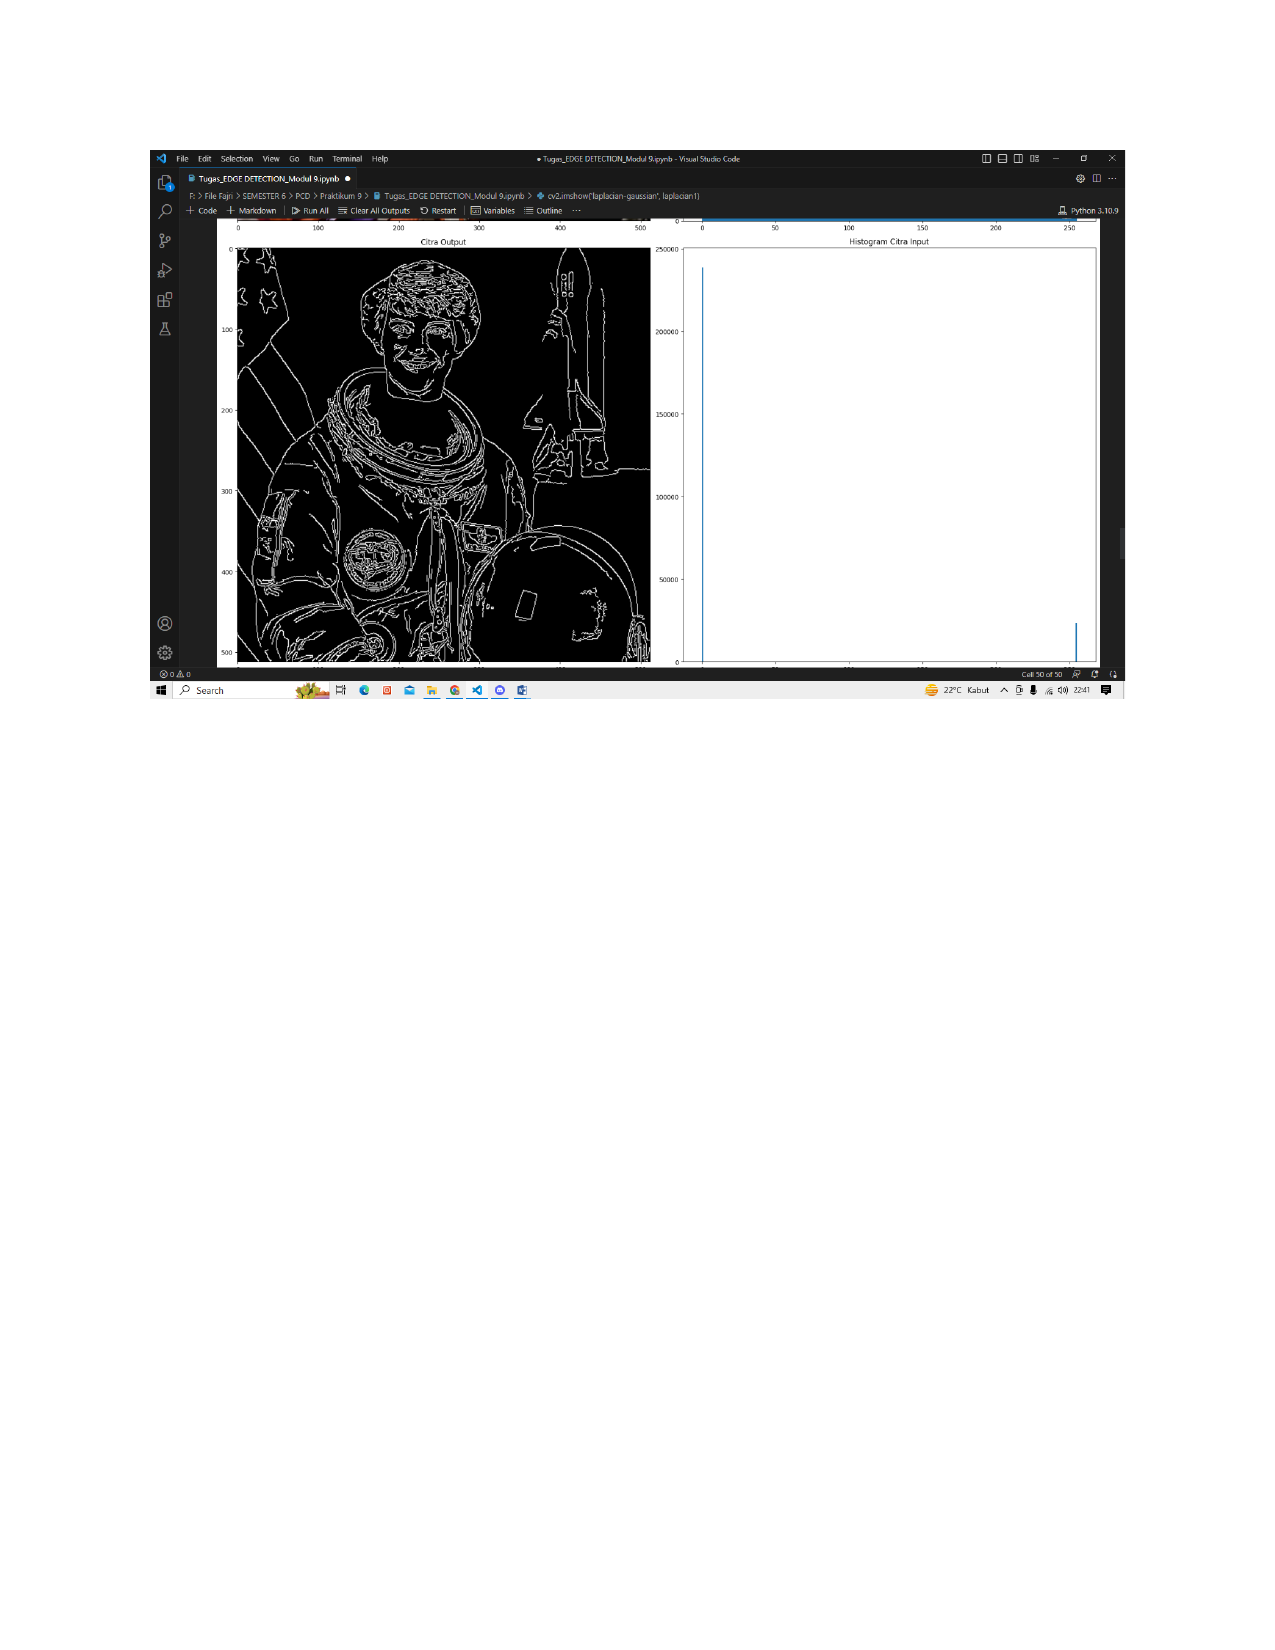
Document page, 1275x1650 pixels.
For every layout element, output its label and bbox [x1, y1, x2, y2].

picture [150, 150, 1125, 699]
